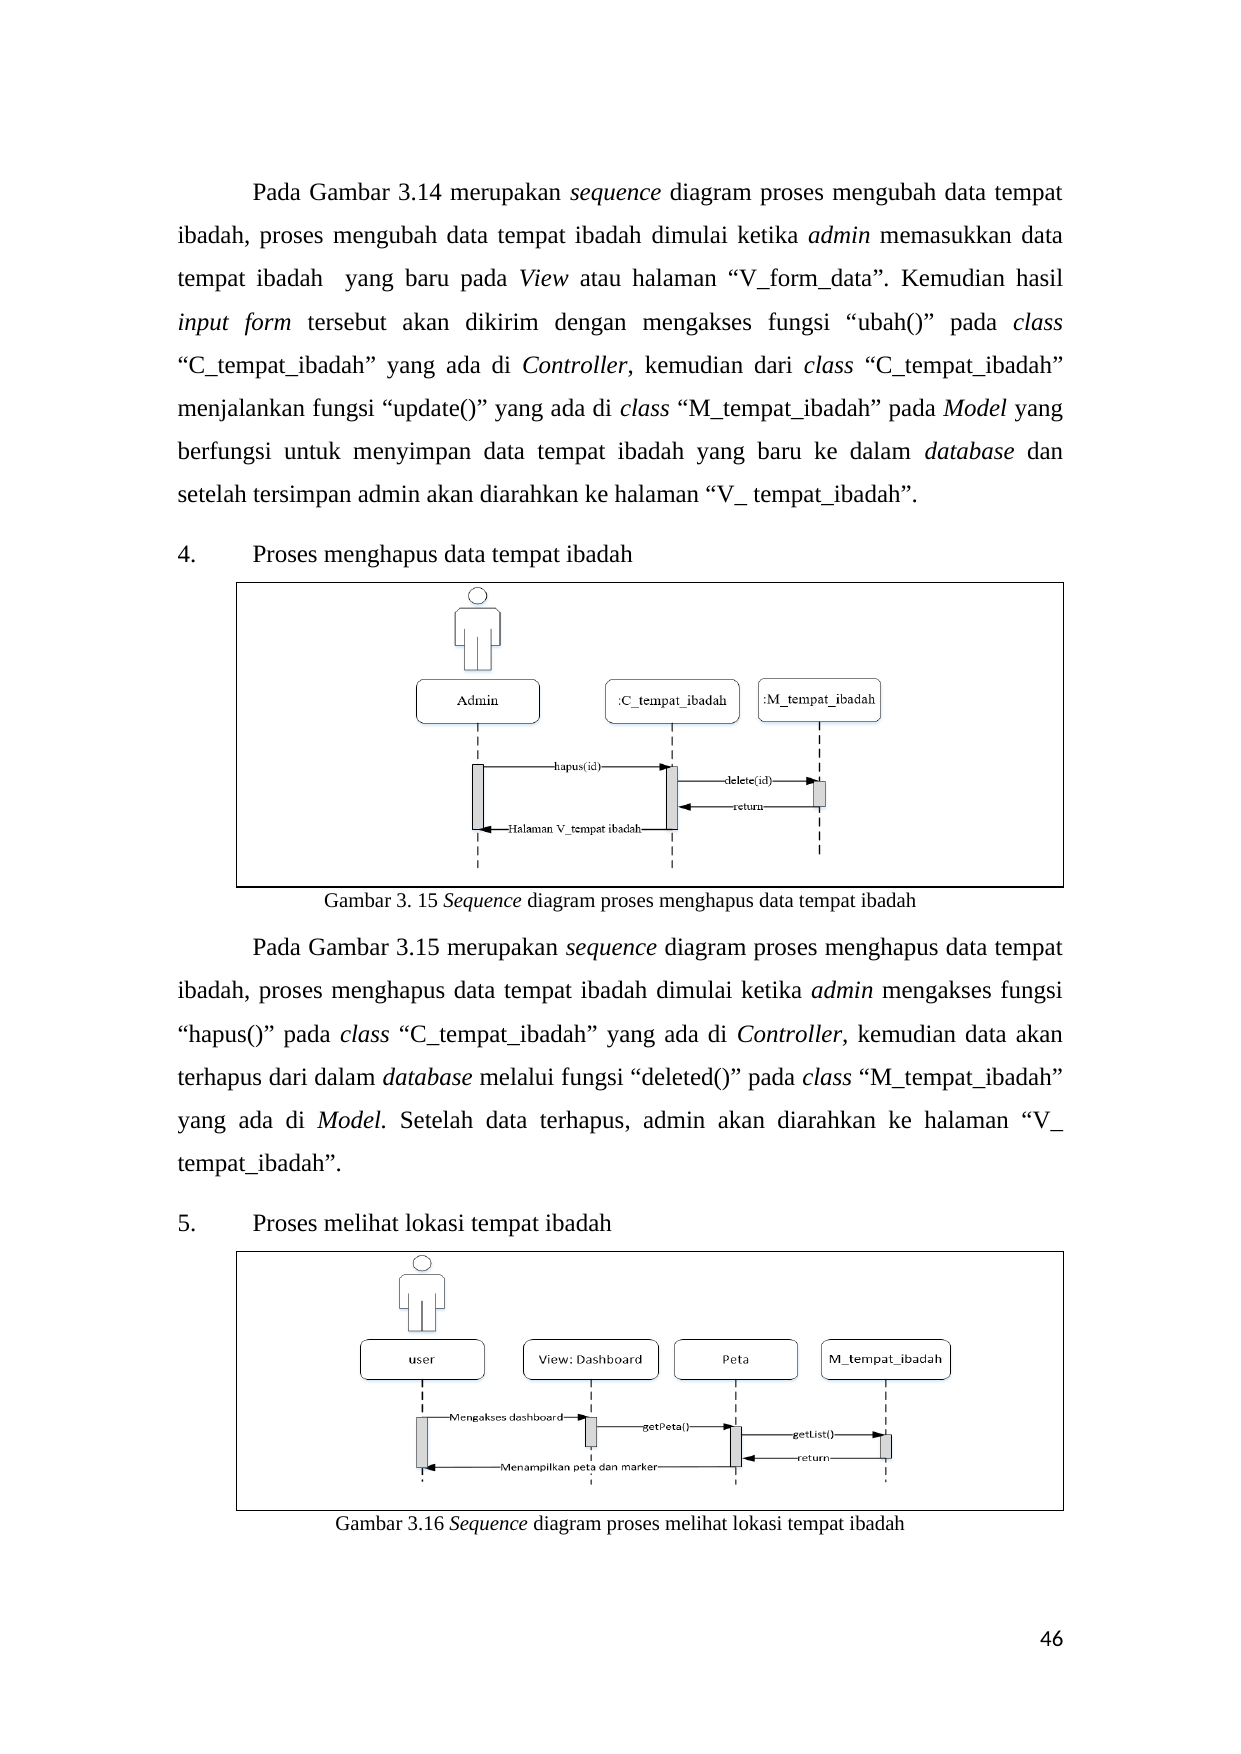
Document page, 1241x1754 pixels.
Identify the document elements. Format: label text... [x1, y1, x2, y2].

text Gambar 3.16 Sequence diagram proses melihat lokasi tempat ibadah [177, 1511, 1063, 1535]
text Gambar 3. 15 Sequence diagram proses menghapus data tempat ibadah [177, 887, 1063, 912]
picture [346, 1252, 954, 1489]
list Proses menghapus data tempat ibadah [177, 539, 1063, 568]
text Pada Gambar 3.15 merupakan sequence diagram proses menghapus data tempat ibadah, proses menghapus data tempat ibadah dimulai ketika admin mengakses fungsi “hapus()” pada class “C_tempat_ibadah” yang ada di Controller, kemudian data akan terhapus dari dalam database melalui fungsi “deleted()” pada class “M_tempat_ibadah” yang ada di Model. Setelah data terhapus, admin akan diarahkan ke halaman “V_ tempat_ibadah”. [177, 932, 1063, 1177]
text Pada Gambar 3.14 merupakan sequence diagram proses mengubah data tempat ibadah, proses mengubah data tempat ibadah dimulai ketika admin memasukkan data tempat ibadah yang baru pada View atau halaman “V_form_data”. Kemudian hasil input form tersebut akan dikirim dengan mengakses fungsi “ubah()” pada class “C_tempat_ibadah” yang ada di Controller, kemudian dari class “C_tempat_ibadah” menjalankan fungsi “update()” yang ada di class “M_tempat_ibadah” pada Model yang berfungsi untuk menyimpan data tempat ibadah yang baru ke dalam database dan setelah tersimpan admin akan diarahkan ke halaman “V_ tempat_ibadah”. [177, 177, 1063, 508]
list Proses melihat lokasi tempat ibadah [177, 1208, 1063, 1237]
table_header [237, 583, 1063, 886]
table_header [237, 1252, 1063, 1509]
picture [409, 583, 890, 874]
